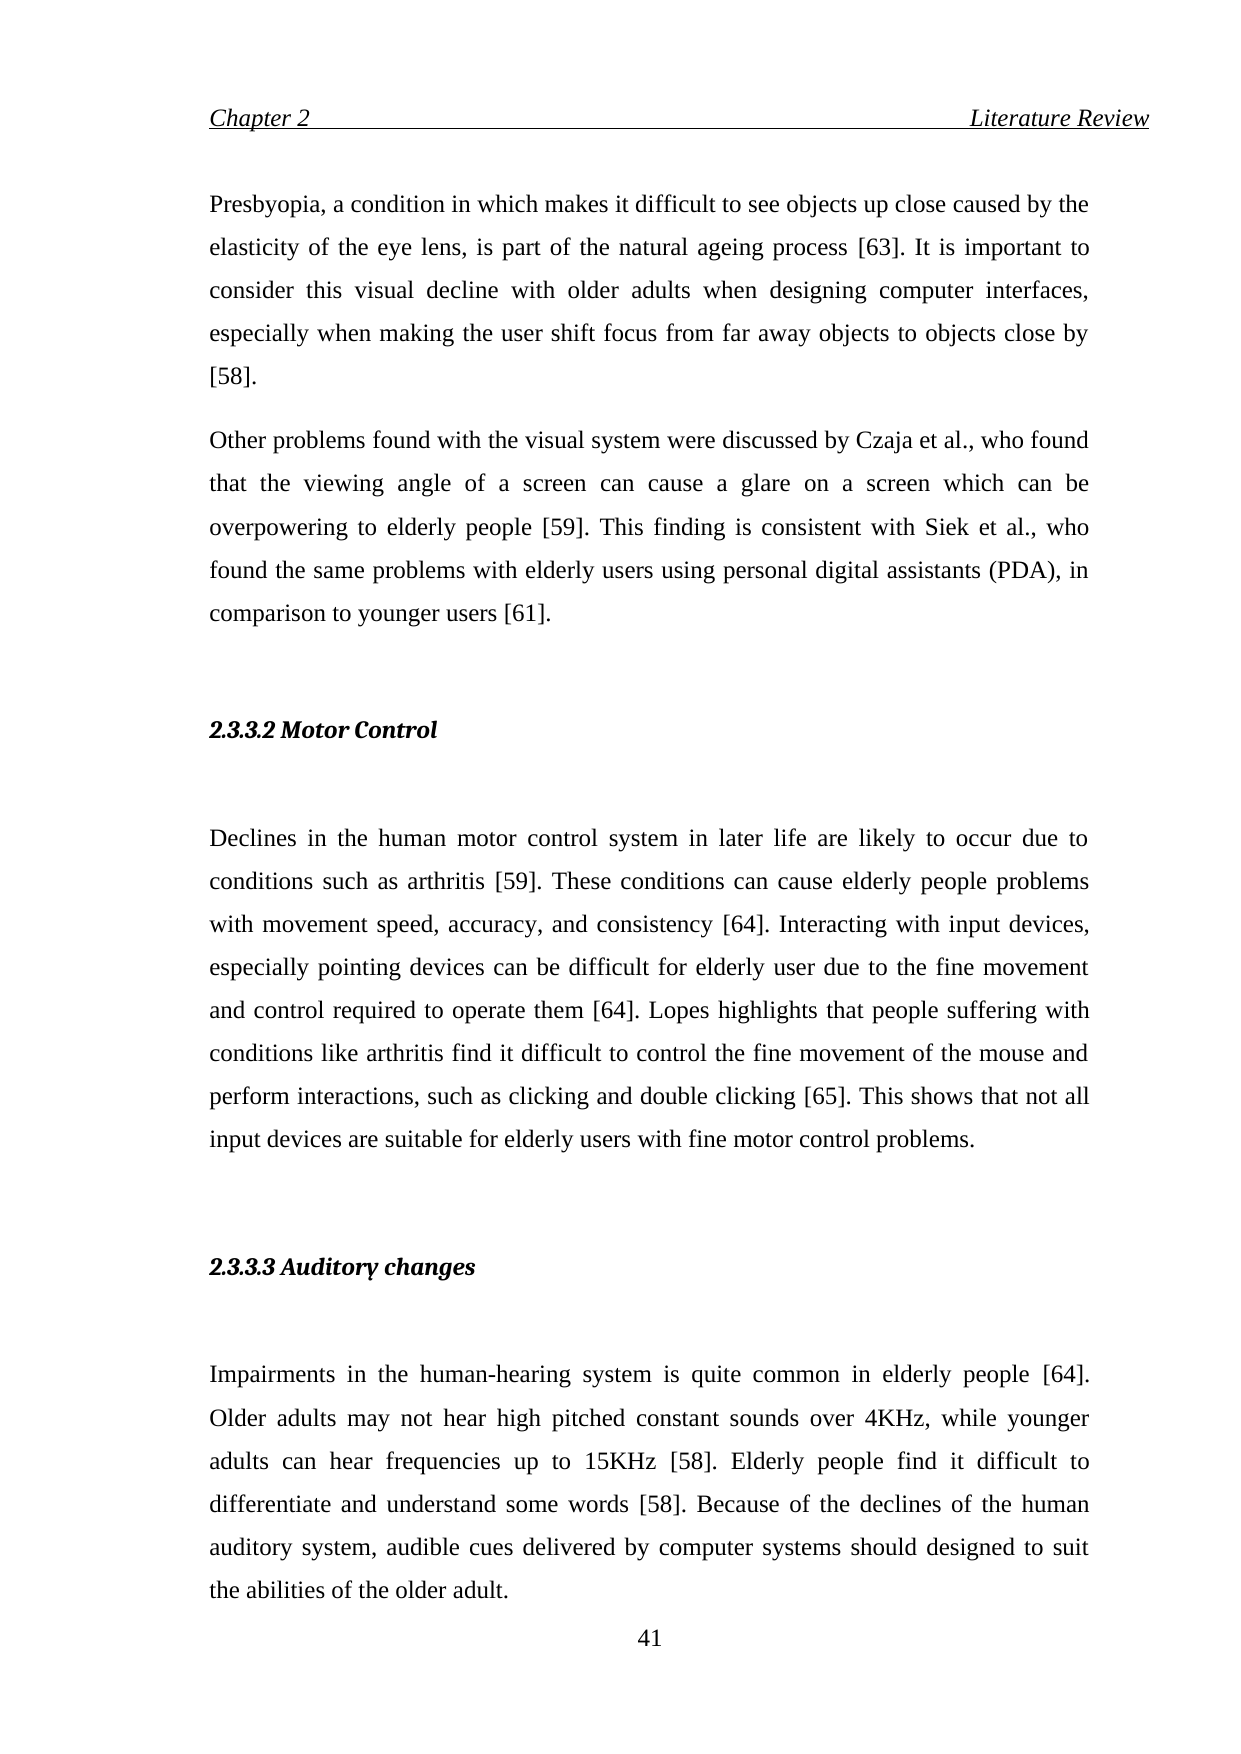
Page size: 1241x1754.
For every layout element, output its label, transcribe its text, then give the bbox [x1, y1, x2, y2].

text Other problems found with the visual system were discussed by Czaja et al., who found that the viewing angle of a screen can cause a glare on a screen which can be overpowering to elderly people [59]. This finding is consistent with Siek et al., who found the same problems with elderly users using personal digital assistants (PDA), in comparison to younger users [61]. [209, 425, 1090, 627]
text Declines in the human motor control system in later life are likely to occur due to conditions such as arthritis [59]. These conditions can cause elderly people problems with movement speed, accuracy, and consistency [64]. Interacting with input devices, especially pointing devices can be difficult for elderly user due to the fine movement and control required to operate them [64]. Lopes highlights that people suffering with conditions like arthritis find it difficult to control the fine movement of the mouse and perform interactions, such as clicking and double clicking [65]. This shows that not all input devices are suitable for elderly users with fine motor control problems. [209, 823, 1090, 1153]
subtitle 2.3.3.3 Auditory changes [209, 1252, 1090, 1281]
text Presbyopia, a condition in which makes it difficult to see objects up close caused by the elasticity of the eye lens, is part of the natural ageing process [63]. It is important to consider this visual decline with older adults when designing computer interfaces, especially when making the user shift focus from far away objects to objects close by [58]. [209, 189, 1090, 390]
text Impairments in the human-hearing system is quite common in elderly people [64]. Older adults may not hear high pitched constant sounds over 4KHz, while younger adults can hear frequencies up to 15KHz [58]. Elderly people find it difficult to differentiate and understand some words [58]. Because of the declines of the human auditory system, audible cues delivered by computer systems should designed to suit the abilities of the older adult. [209, 1359, 1090, 1604]
subtitle 2.3.3.2 Motor Control [209, 716, 1090, 744]
